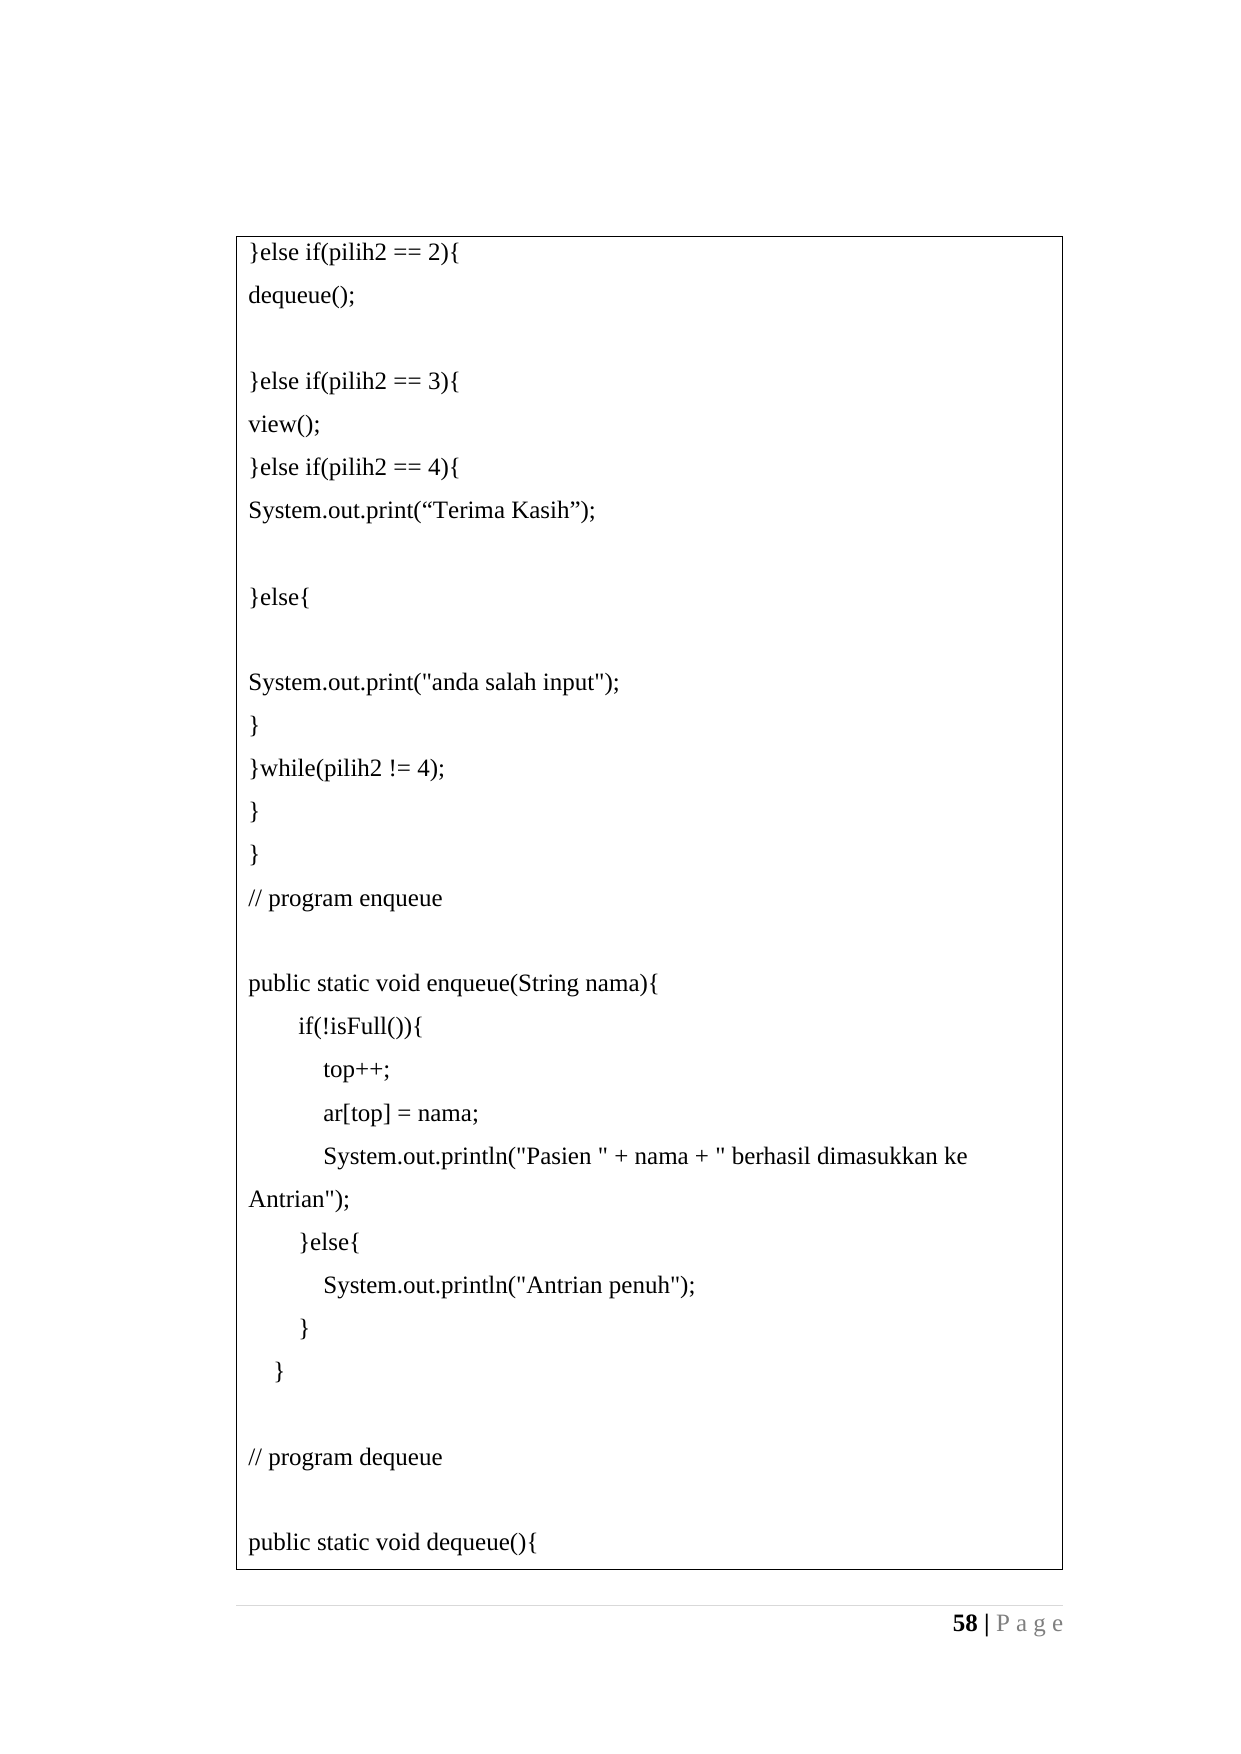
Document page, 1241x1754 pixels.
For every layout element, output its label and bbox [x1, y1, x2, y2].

table_header [237, 237, 1062, 1569]
